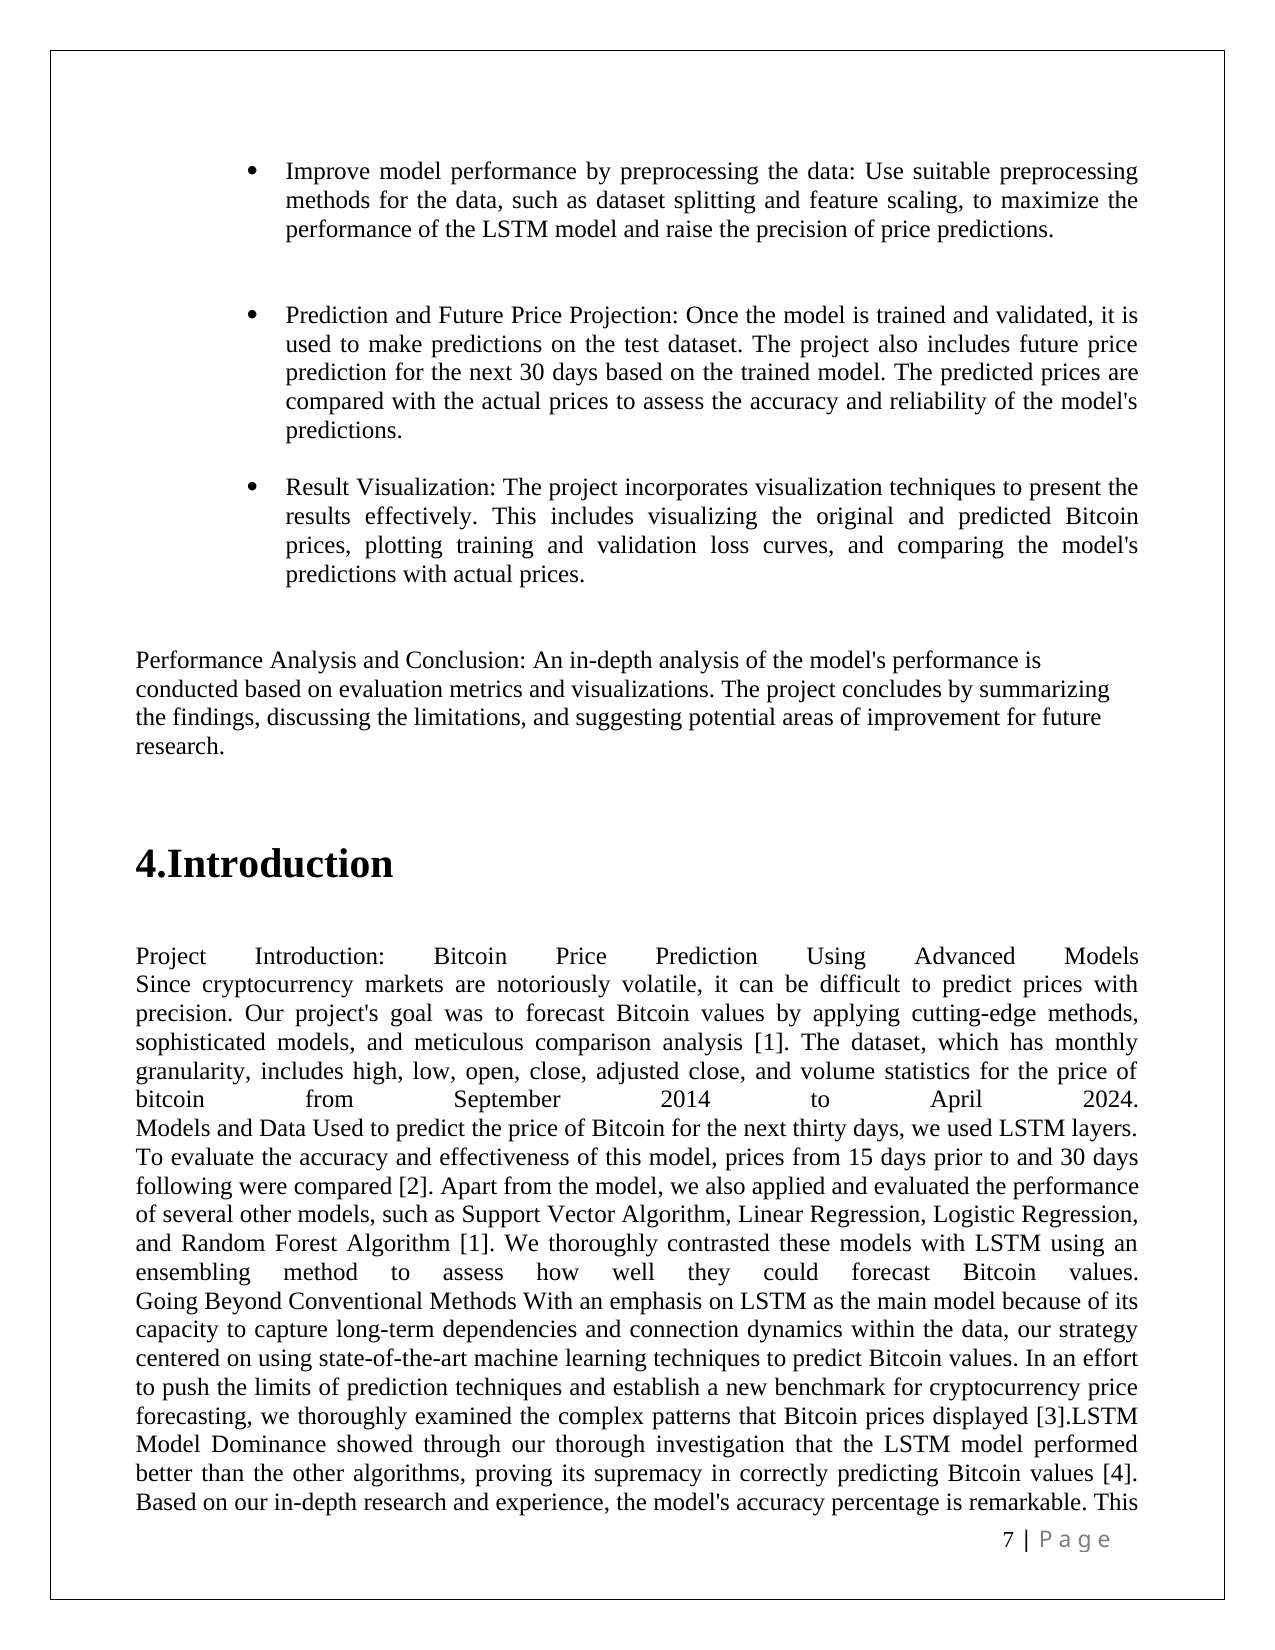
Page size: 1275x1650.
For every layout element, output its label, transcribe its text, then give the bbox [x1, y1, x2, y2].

list Prediction and Future Price Projection: Once the model is trained and validated, it is used to make predictions on the test dataset. The project also includes future price prediction for the next 30 days based on the trained model. The predicted prices are compared with the actual prices to assess the accuracy and reliability of the model's predictions. [248, 300, 1139, 444]
text Performance Analysis and Conclusion: An in-depth analysis of the model's performance is conducted based on evaluation metrics and visualizations. The project concludes by summarizing the findings, discussing the limitations, and suggesting potential areas of improvement for future research. [135, 645, 1139, 760]
subtitle 4.Introduction [135, 838, 1139, 886]
list Improve model performance by preprocessing the data: Use suitable preprocessing methods for the data, such as dataset splitting and feature scaling, to maximize the performance of the LSTM model and raise the precision of price predictions. [248, 156, 1139, 242]
list Result Visualization: The project incorporates visualization techniques to present the results effectively. This includes visualizing the original and predicted Bitcoin prices, plotting training and validation loss curves, and comparing the model's predictions with actual prices. [248, 472, 1139, 587]
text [135, 941, 1139, 1516]
